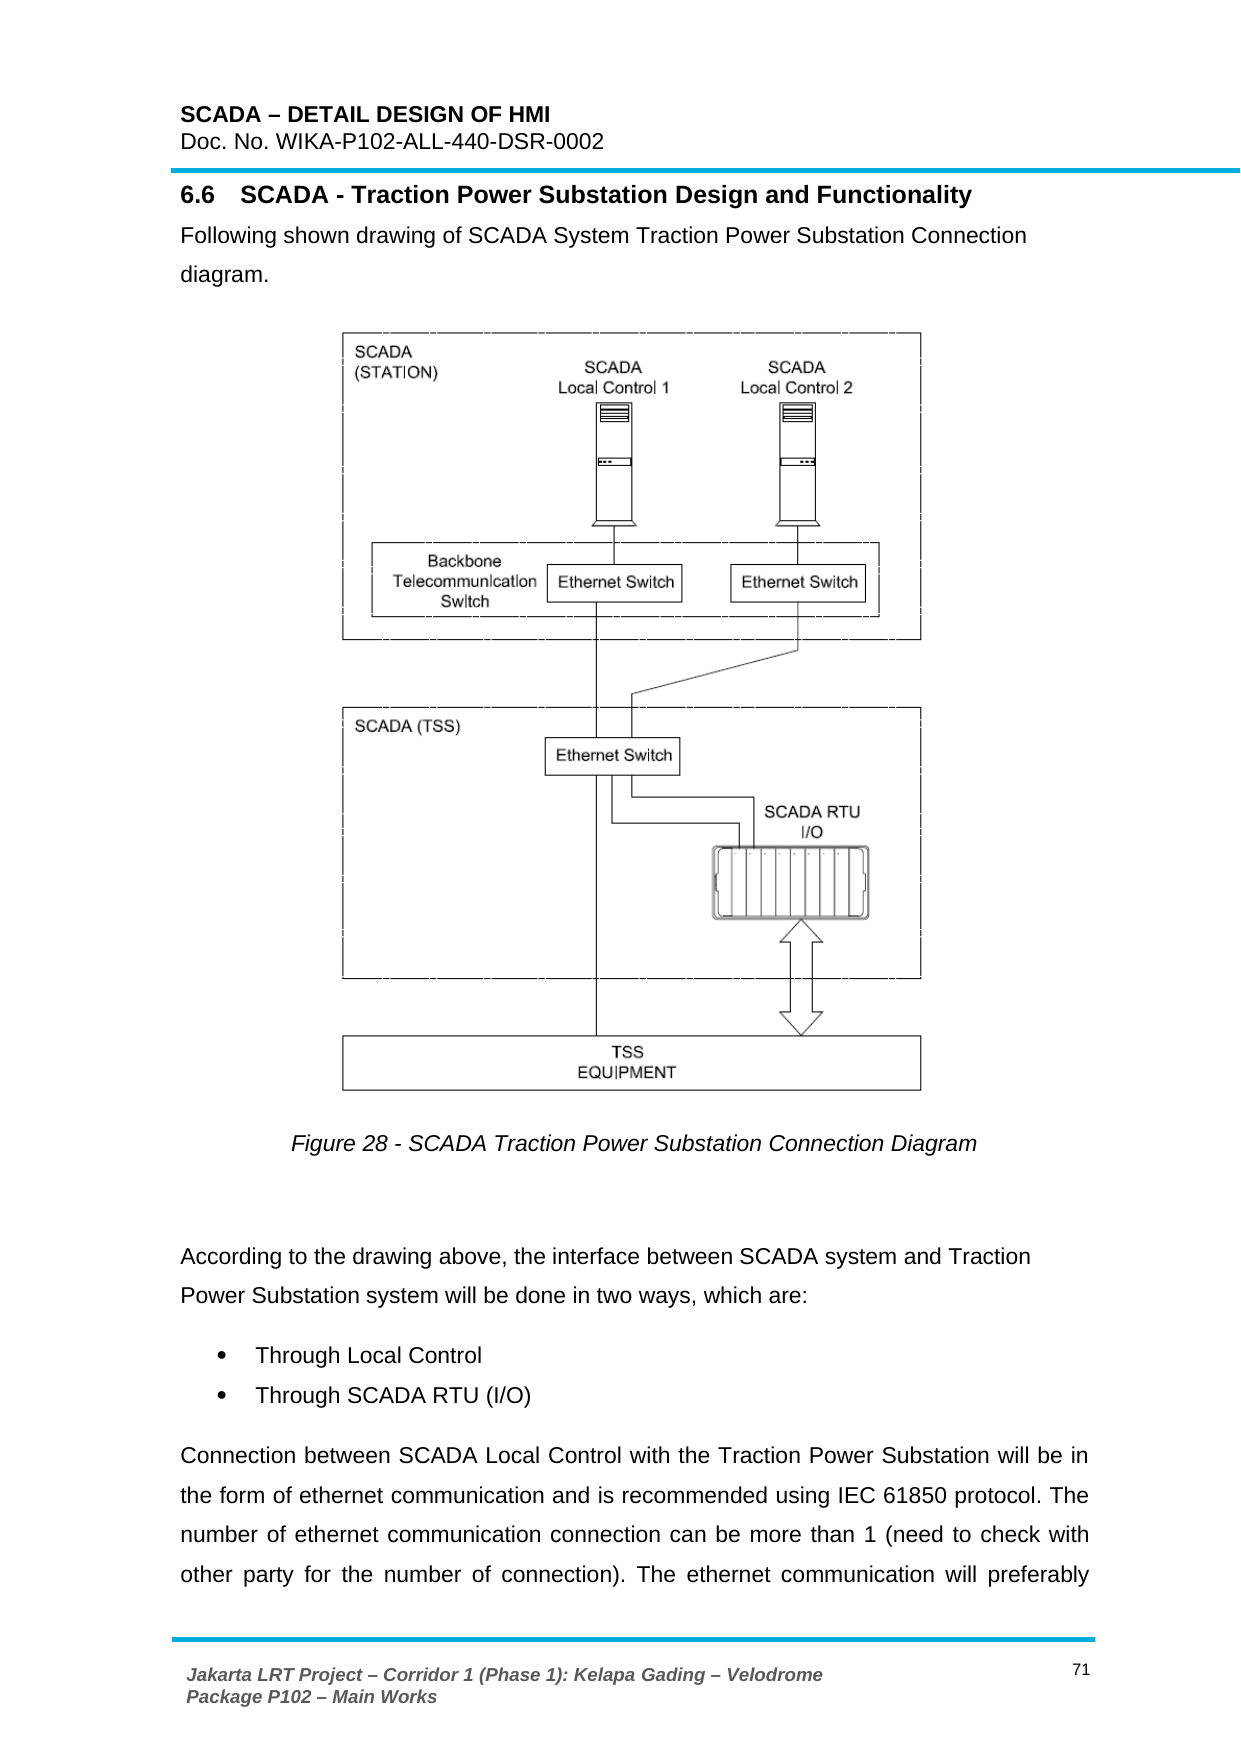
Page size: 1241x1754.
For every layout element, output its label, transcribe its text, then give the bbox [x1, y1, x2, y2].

list Through Local Control [218, 1342, 1090, 1369]
text Following shown drawing of SCADA System Traction Power Substation Connection diagram. [180, 222, 1090, 287]
text According to the drawing above, the interface between SCADA system and Traction Power Substation system will be done in two ways, which are: [180, 1243, 1090, 1308]
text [180, 1442, 1090, 1587]
list Through SCADA RTU (I/O) [218, 1382, 1090, 1408]
text SCADA - Traction Power Substation Design and Functionality [180, 180, 1090, 209]
